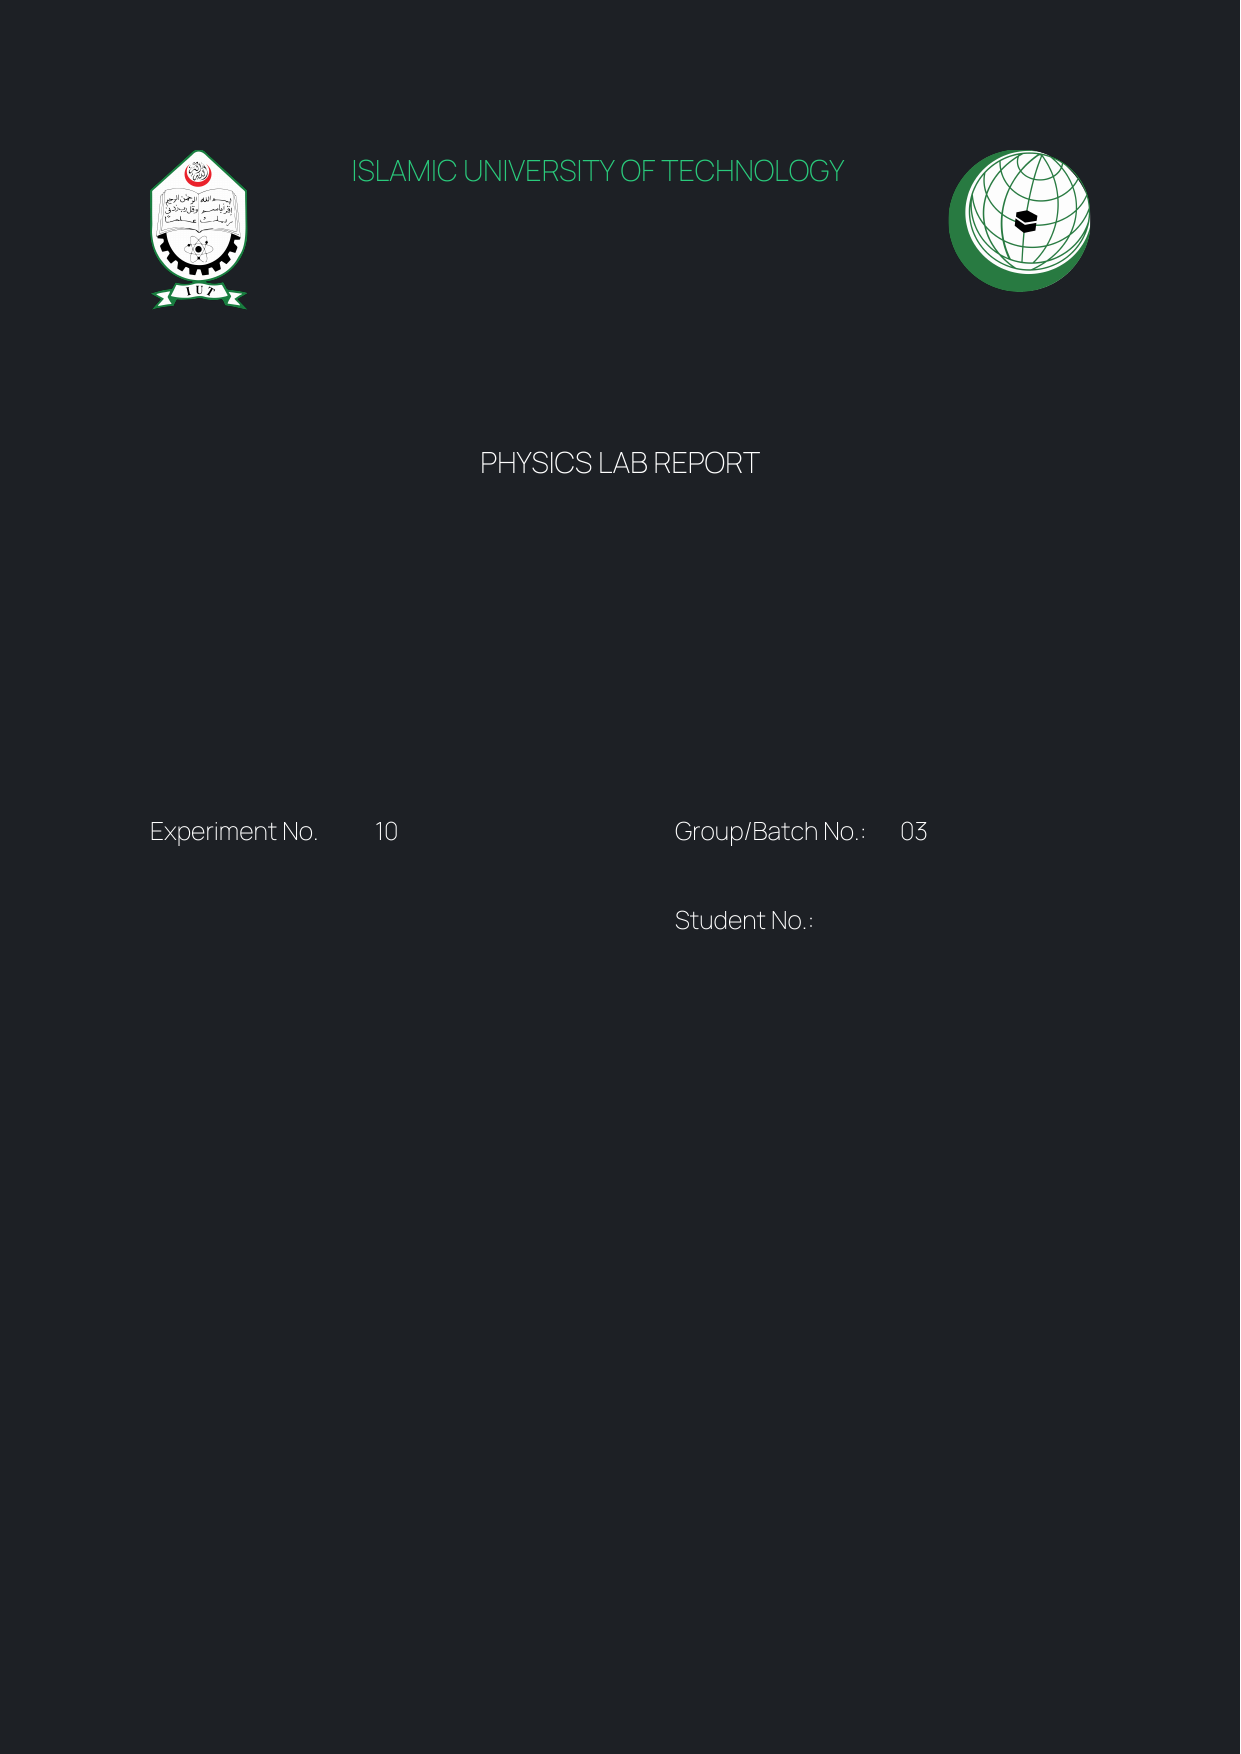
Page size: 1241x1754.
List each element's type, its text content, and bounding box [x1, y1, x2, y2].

subtitle ISLAMIC UNIVERSITY OF TECHNOLOGY [248, 150, 948, 190]
picture [948, 150, 1091, 292]
subtitle Student No.: [150, 903, 1090, 937]
subtitle Experiment No. 10 Group/Batch No.: 03 [150, 814, 1090, 848]
picture [150, 150, 248, 310]
subtitle PHYSICS LAB REPORT [150, 442, 1090, 482]
